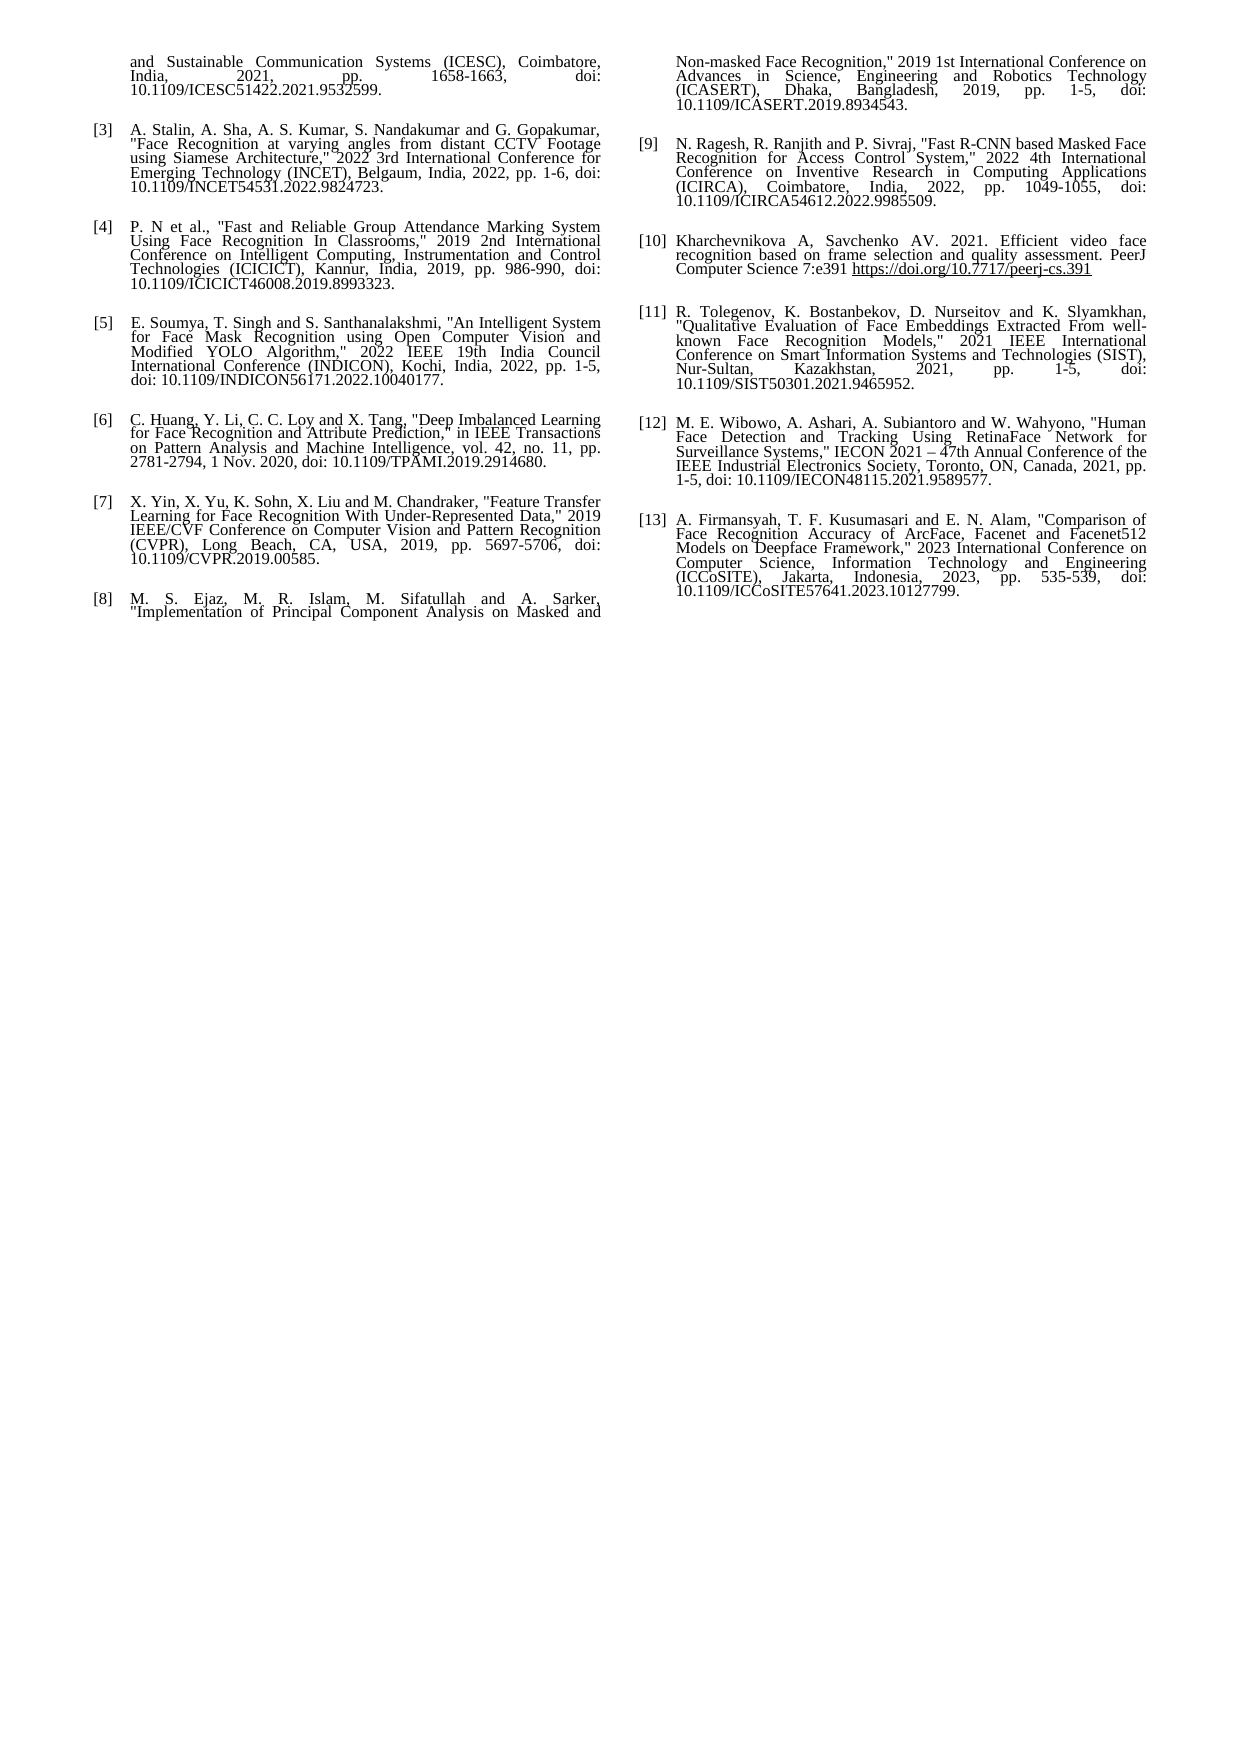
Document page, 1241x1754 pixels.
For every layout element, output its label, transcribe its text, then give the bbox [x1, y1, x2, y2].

list M. S. Ejaz, M. R. Islam, M. Sifatullah and A. Sarker, "Implementation of Principal Component Analysis on Masked and Non-masked Face Recognition," 2019 1st International Conference on Advances in Science, Engineering and Robotics Technology (ICASERT), Dhaka, Bangladesh, 2019, pp. 1-5, doi: 10.1109/ICASERT.2019.8934543. [639, 56, 1147, 114]
list Kharchevnikova A, Savchenko AV. 2021. Efficient video face recognition based on frame selection and quality assessment. PeerJ Computer Science 7:e391 https://doi.org/10.7717/peerj-cs.391 [639, 235, 1147, 278]
list P. N et al., "Fast and Reliable Group Attendance Marking System Using Face Recognition In Classrooms," 2019 2nd International Conference on Intelligent Computing, Instrumentation and Control Technologies (ICICICT), Kannur, India, 2019, pp. 986-990, doi: 10.1109/ICICICT46008.2019.8993323. [93, 221, 601, 293]
list M. E. Wibowo, A. Ashari, A. Subiantoro and W. Wahyono, "Human Face Detection and Tracking Using RetinaFace Network for Surveillance Systems," IECON 2021 – 47th Annual Conference of the IEEE Industrial Electronics Society, Toronto, ON, Canada, 2021, pp. 1-5, doi: 10.1109/IECON48115.2021.9589577. [639, 417, 1147, 489]
list C. Huang, Y. Li, C. C. Loy and X. Tang, "Deep Imbalanced Learning for Face Recognition and Attribute Prediction," in IEEE Transactions on Pattern Analysis and Machine Intelligence, vol. 42, no. 11, pp. 2781-2794, 1 Nov. 2020, doi: 10.1109/TPAMI.2019.2914680. [93, 414, 601, 471]
list A. Stalin, A. Sha, A. S. Kumar, S. Nandakumar and G. Gopakumar, "Face Recognition at varying angles from distant CCTV Footage using Siamese Architecture," 2022 3rd International Conference for Emerging Technology (INCET), Belgaum, India, 2022, pp. 1-6, doi: 10.1109/INCET54531.2022.9824723. [93, 124, 601, 196]
list X. Yin, X. Yu, K. Sohn, X. Liu and M. Chandraker, "Feature Transfer Learning for Face Recognition With Under-Represented Data," 2019 IEEE/CVF Conference on Computer Vision and Pattern Recognition (CVPR), Long Beach, CA, USA, 2019, pp. 5697-5706, doi: 10.1109/CVPR.2019.00585. [93, 496, 601, 568]
list N. Ragesh, R. Ranjith and P. Sivraj, "Fast R-CNN based Masked Face Recognition for Access Control System," 2022 4th International Conference on Inventive Research in Computing Applications (ICIRCA), Coimbatore, India, 2022, pp. 1049-1055, doi: 10.1109/ICIRCA54612.2022.9985509. [639, 138, 1147, 210]
list R. Tolegenov, K. Bostanbekov, D. Nurseitov and K. Slyamkhan, "Qualitative Evaluation of Face Embeddings Extracted From well-known Face Recognition Models," 2021 IEEE International Conference on Smart Information Systems and Technologies (SIST), Nur-Sultan, Kazakhstan, 2021, pp. 1-5, doi: 10.1109/SIST50301.2021.9465952. [639, 306, 1147, 393]
list E. Soumya, T. Singh and S. Santhanalakshmi, "An Intelligent System for Face Mask Recognition using Open Computer Vision and Modified YOLO Algorithm," 2022 IEEE 19th India Council International Conference (INDICON), Kochi, India, 2022, pp. 1-5, doi: 10.1109/INDICON56171.2022.10040177. [94, 317, 601, 389]
list A. Firmansyah, T. F. Kusumasari and E. N. Alam, "Comparison of Face Recognition Accuracy of ArcFace, Facenet and Facenet512 Models on Deepface Framework," 2023 International Conference on Computer Science, Information Technology and Engineering (ICCoSITE), Jakarta, Indonesia, 2023, pp. 535-539, doi: 10.1109/ICCoSITE57641.2023.10127799. [639, 514, 1147, 600]
